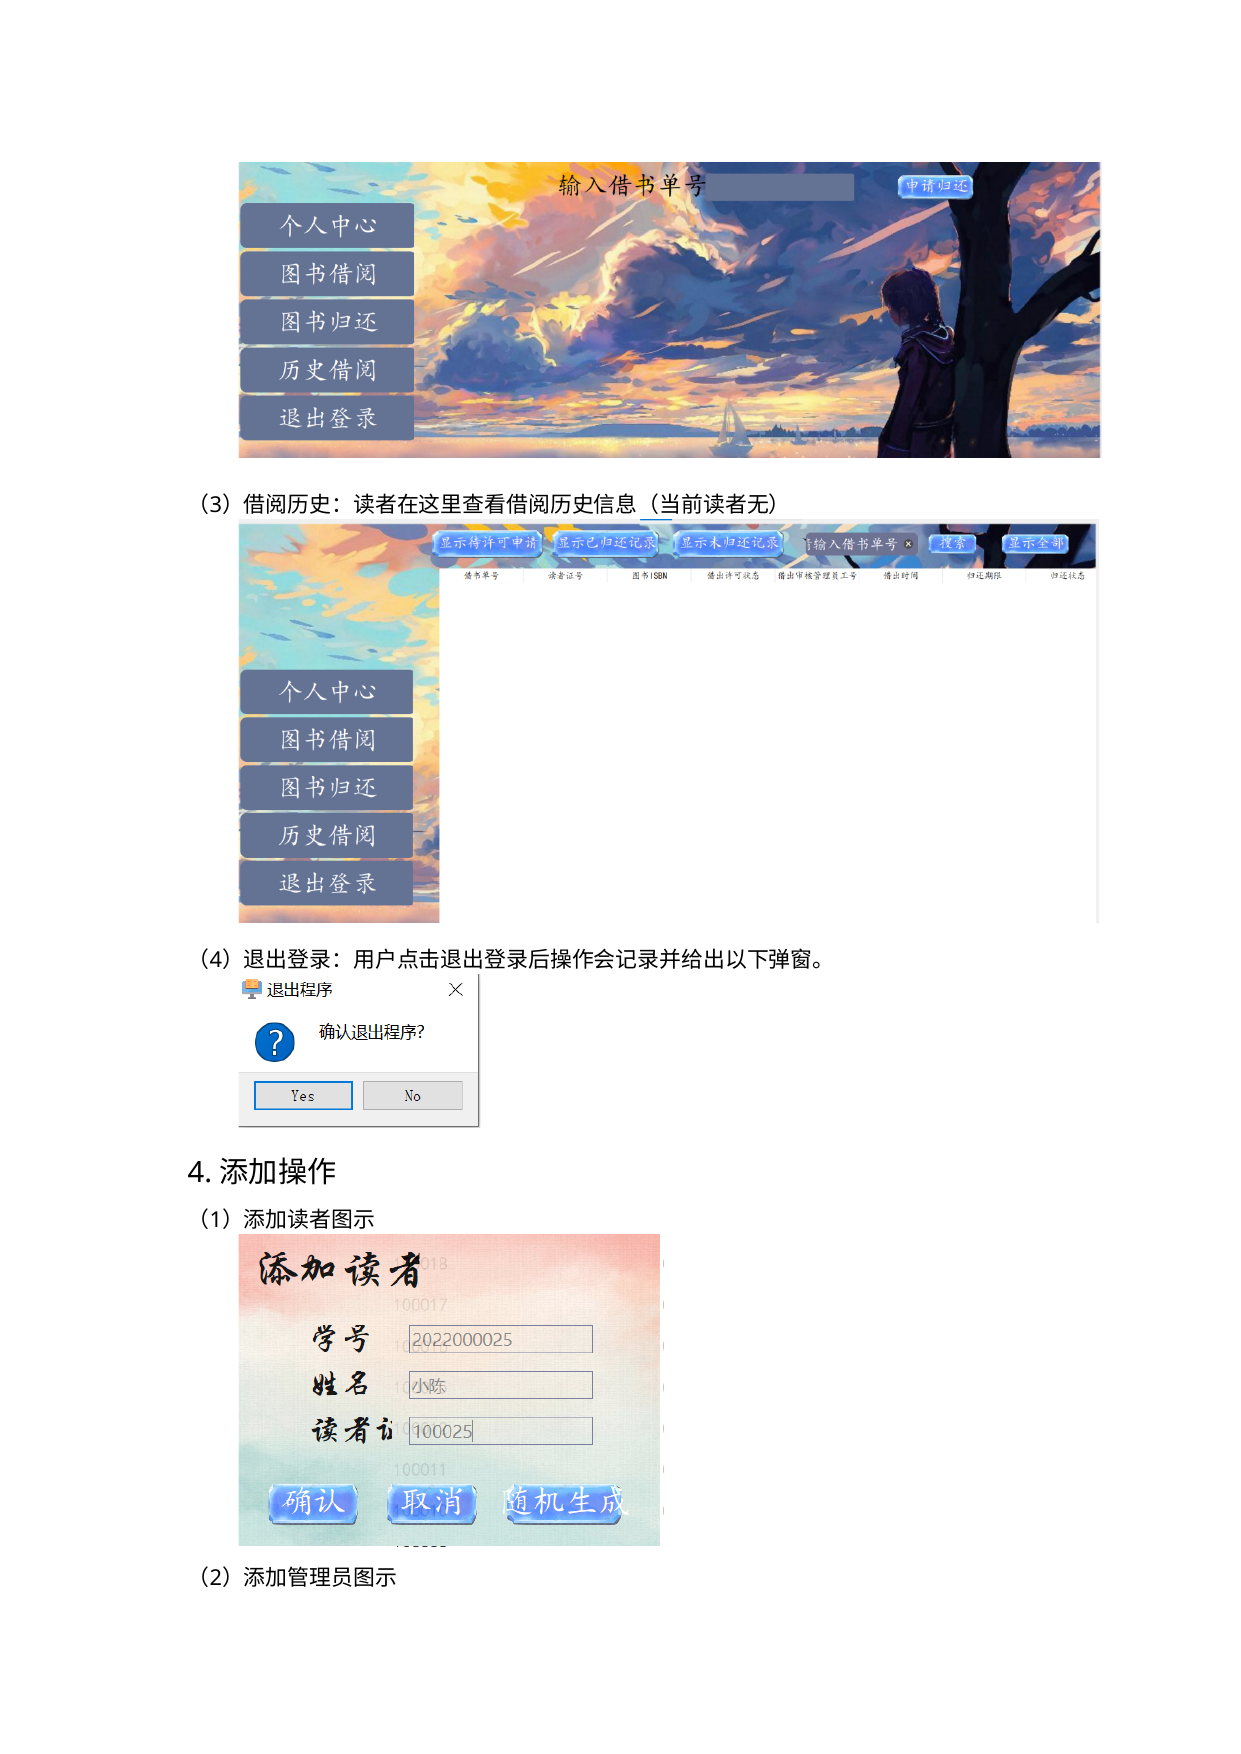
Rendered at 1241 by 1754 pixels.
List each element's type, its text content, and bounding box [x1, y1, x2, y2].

picture [238, 974, 481, 1128]
list 退出登录：用户点击退出登录后操作会记录并给出以下弹窗。 [187, 942, 1053, 974]
picture [238, 1234, 664, 1547]
list 添加读者图示 [187, 1202, 1053, 1234]
picture [238, 162, 1102, 458]
list 添加管理员图示 [187, 1559, 1053, 1592]
picture [238, 519, 1099, 923]
list 借阅历史：读者在这里查看借阅历史信息（当前读者无） [187, 487, 1053, 519]
list 添加操作 [187, 1137, 1053, 1202]
